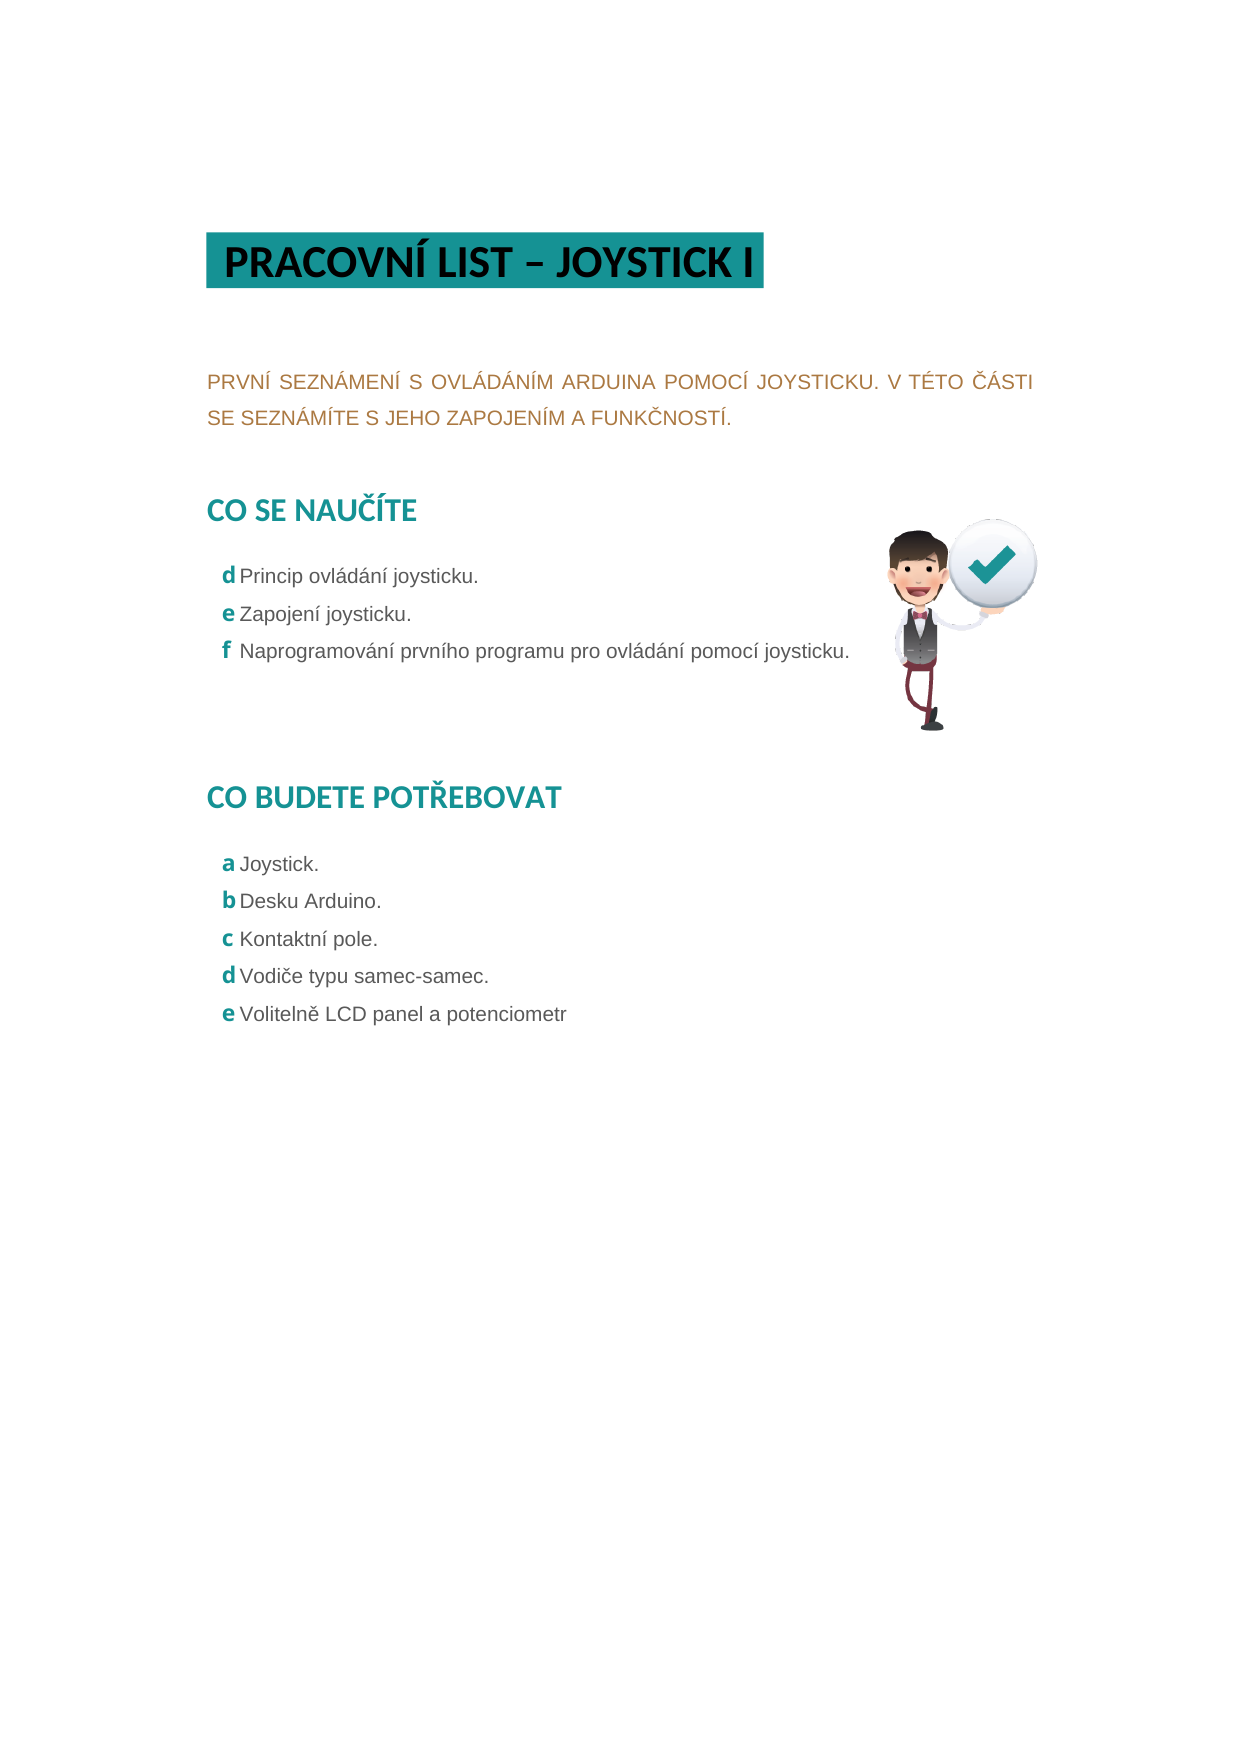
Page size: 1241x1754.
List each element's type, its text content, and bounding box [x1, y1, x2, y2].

list Zapojení joysticku. [222, 591, 883, 629]
list Kontaktní pole. [222, 916, 1033, 954]
subtitle Co budete potřebovat [207, 779, 1033, 816]
picture [883, 513, 1039, 736]
list Desku Arduino. [222, 879, 1033, 916]
subtitle Co se naučíte [207, 491, 1033, 529]
list Joystick. [222, 841, 1033, 879]
list Naprogramování prvního programu pro ovládání pomocí joysticku. [222, 629, 883, 666]
text První seznámení s ovládáním arduina pomocí JOYSTICKU. V této části se seznámíte s jeho zapojením a funkčnostÍ. [207, 369, 1033, 429]
list Volitelně LCD panel a potenciometr [222, 991, 1033, 1029]
list Princip ovládání joysticku. [222, 554, 883, 591]
list Vodiče typu samec-samec. [222, 954, 1033, 991]
